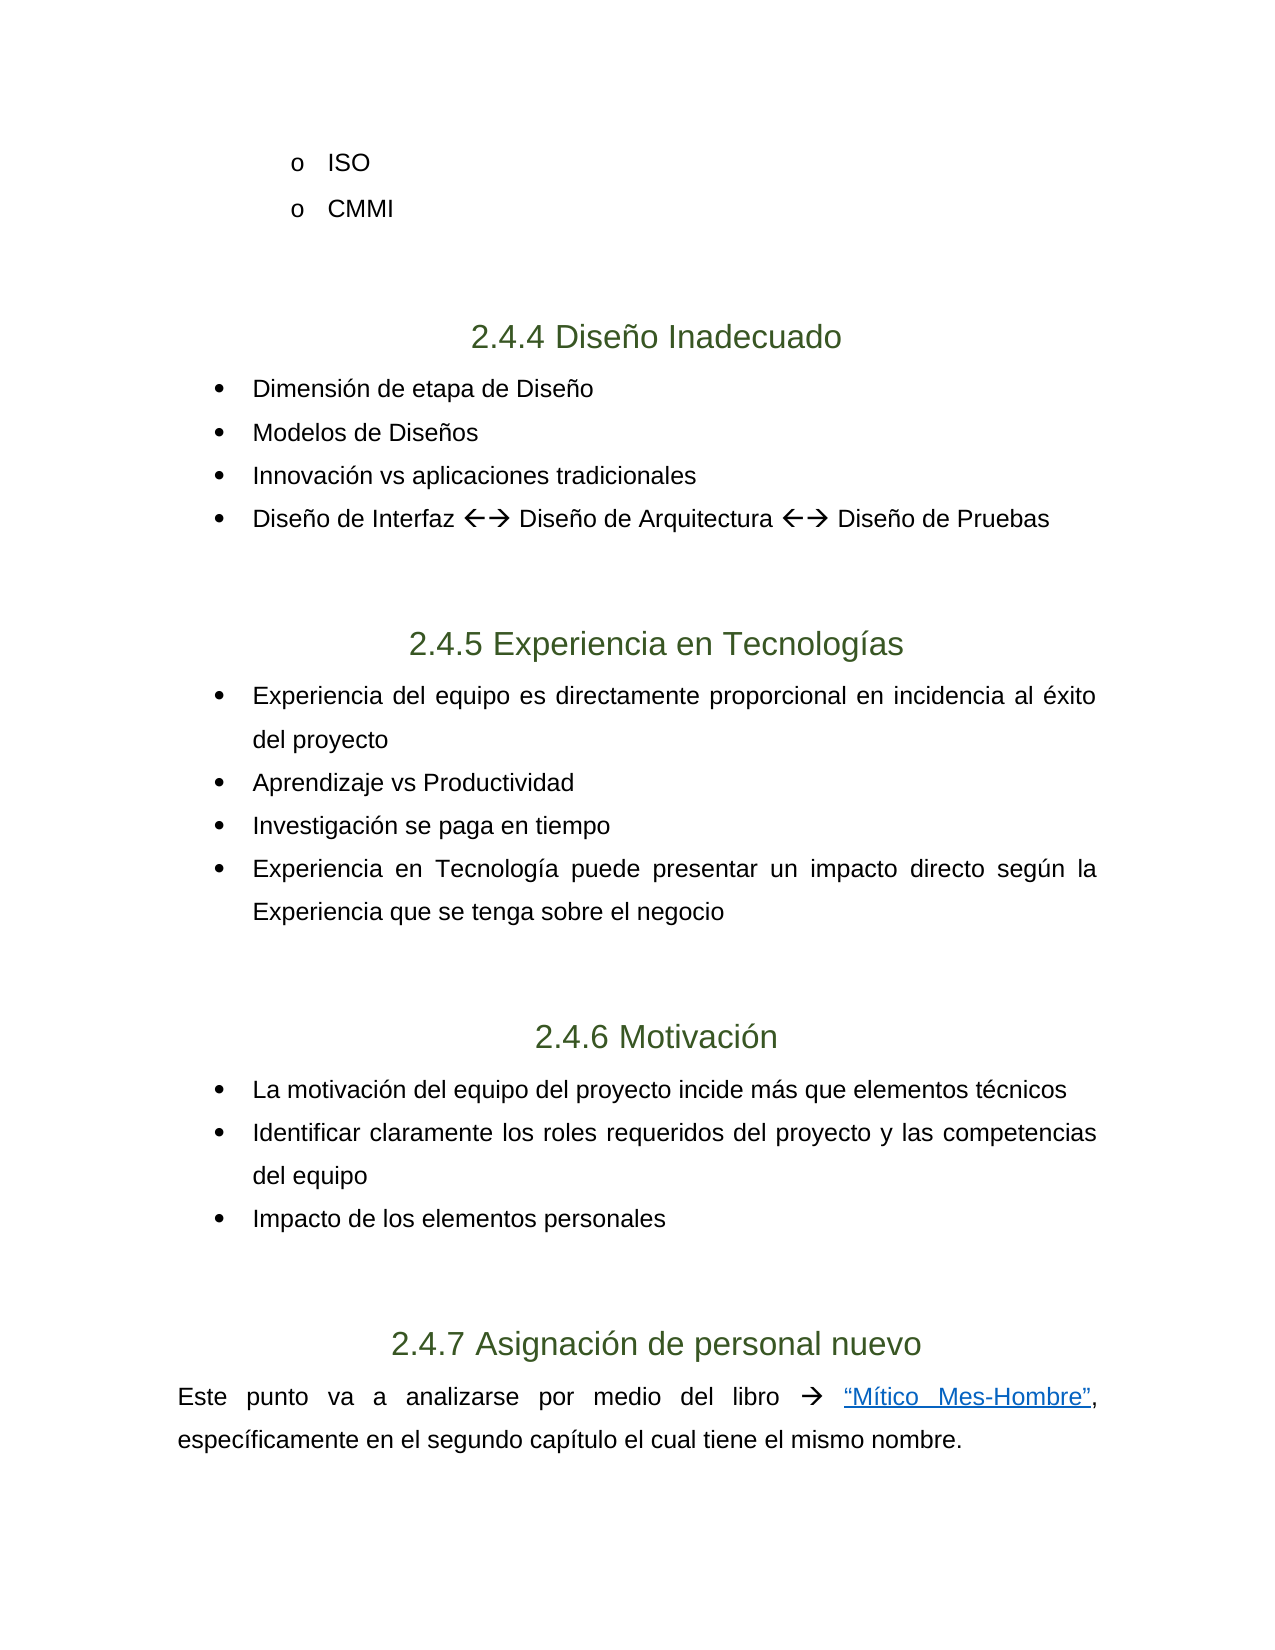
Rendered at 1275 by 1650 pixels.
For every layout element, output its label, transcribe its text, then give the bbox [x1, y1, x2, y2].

list Modelos de Diseños [215, 418, 1098, 446]
list Identificar claramente los roles requeridos del proyecto y las competencias del equipo [215, 1118, 1098, 1190]
list La motivación del equipo del proyecto incide más que elementos técnicos [215, 1074, 1098, 1103]
list Investigación se paga en tiempo [215, 811, 1098, 840]
subtitle Diseño Inadecuado [215, 317, 1098, 355]
list Diseño de Interfaz Diseño de Arquitectura Diseño de Pruebas [215, 504, 1098, 533]
subtitle Experiencia en Tecnologías [215, 624, 1098, 662]
list Experiencia en Tecnología puede presentar un impacto directo según la Experiencia que se tenga sobre el negocio [215, 854, 1098, 926]
subtitle Motivación [215, 1017, 1098, 1055]
list ISO [290, 148, 1098, 178]
list Aprendizaje vs Productividad [215, 768, 1098, 797]
list Experiencia del equipo es directamente proporcional en incidencia al éxito del proyecto [215, 681, 1098, 753]
list Impacto de los elementos personales [215, 1204, 1098, 1233]
list Dimensión de etapa de Diseño [215, 374, 1098, 403]
list Innovación vs aplicaciones tradicionales [215, 461, 1098, 490]
subtitle Asignación de personal nuevo [215, 1324, 1098, 1362]
list CMMI [290, 194, 1098, 225]
text Este punto va a analizarse por medio del libro “Mítico Mes-Hombre”, específicamente en el segundo capítulo el cual tiene el mismo nombre. [177, 1381, 1098, 1453]
